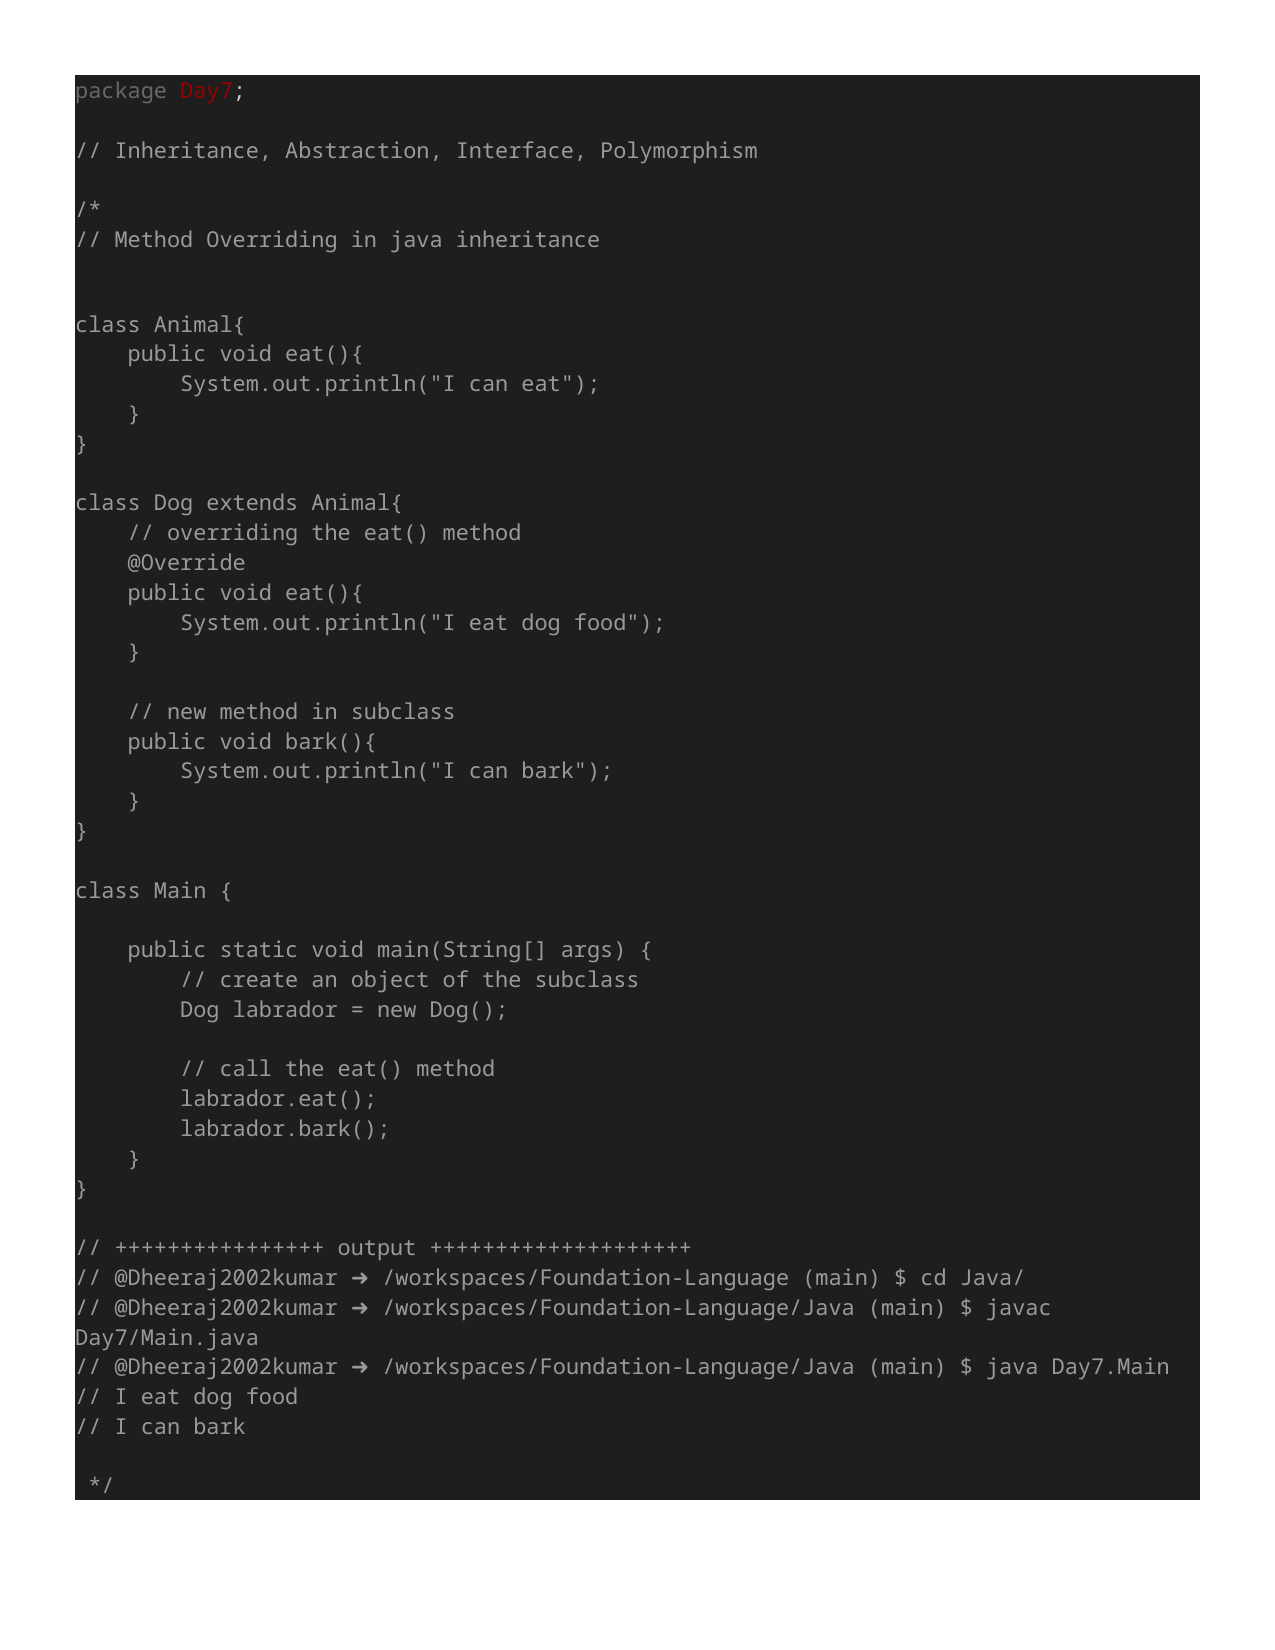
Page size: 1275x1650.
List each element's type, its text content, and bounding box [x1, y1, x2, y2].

text // ++++++++++++++++ output ++++++++++++++++++++ [75, 1232, 1200, 1262]
text System.out.println("I eat dog food"); [75, 606, 1200, 636]
text } [75, 815, 1200, 845]
text } [75, 785, 1200, 815]
text System.out.println("I can eat"); [75, 368, 1200, 398]
text // Inheritance, Abstraction, Interface, Polymorphism [75, 134, 1200, 164]
text // Method Overriding in java inheritance [75, 224, 1200, 254]
text // new method in subclass [75, 696, 1200, 726]
text } [75, 1143, 1200, 1172]
text // I eat dog food [75, 1381, 1200, 1411]
text } [75, 636, 1200, 666]
text public void eat(){ [75, 577, 1200, 606]
text labrador.bark(); [75, 1113, 1200, 1143]
text public void eat(){ [75, 338, 1200, 368]
text public void bark(){ [75, 726, 1200, 755]
text // @Dheeraj2002kumar ➜ /workspaces/Foundation-Language/Java (main) $ java Day7.Main [75, 1351, 1200, 1381]
text } [75, 1172, 1200, 1202]
text // I can bark [75, 1411, 1200, 1441]
text */ [75, 1470, 1200, 1500]
text // overriding the eat() method [75, 517, 1200, 547]
text } [75, 398, 1200, 428]
text public static void main(String[] args) { [75, 934, 1200, 964]
text // @Dheeraj2002kumar ➜ /workspaces/Foundation-Language (main) $ cd Java/ [75, 1262, 1200, 1292]
text class Animal{ [75, 308, 1200, 338]
text // @Dheeraj2002kumar ➜ /workspaces/Foundation-Language/Java (main) $ javac Day7/Main.java [75, 1292, 1200, 1351]
text /* [75, 194, 1200, 224]
text } [75, 428, 1200, 457]
text Dog labrador = new Dog(); [75, 994, 1200, 1023]
text // call the eat() method [75, 1053, 1200, 1083]
text // create an object of the subclass [75, 964, 1200, 994]
text package Day7; [75, 75, 1200, 105]
text labrador.eat(); [75, 1083, 1200, 1113]
text @Override [75, 547, 1200, 577]
text class Dog extends Animal{ [75, 487, 1200, 517]
text System.out.println("I can bark"); [75, 755, 1200, 785]
text class Main { [75, 874, 1200, 904]
